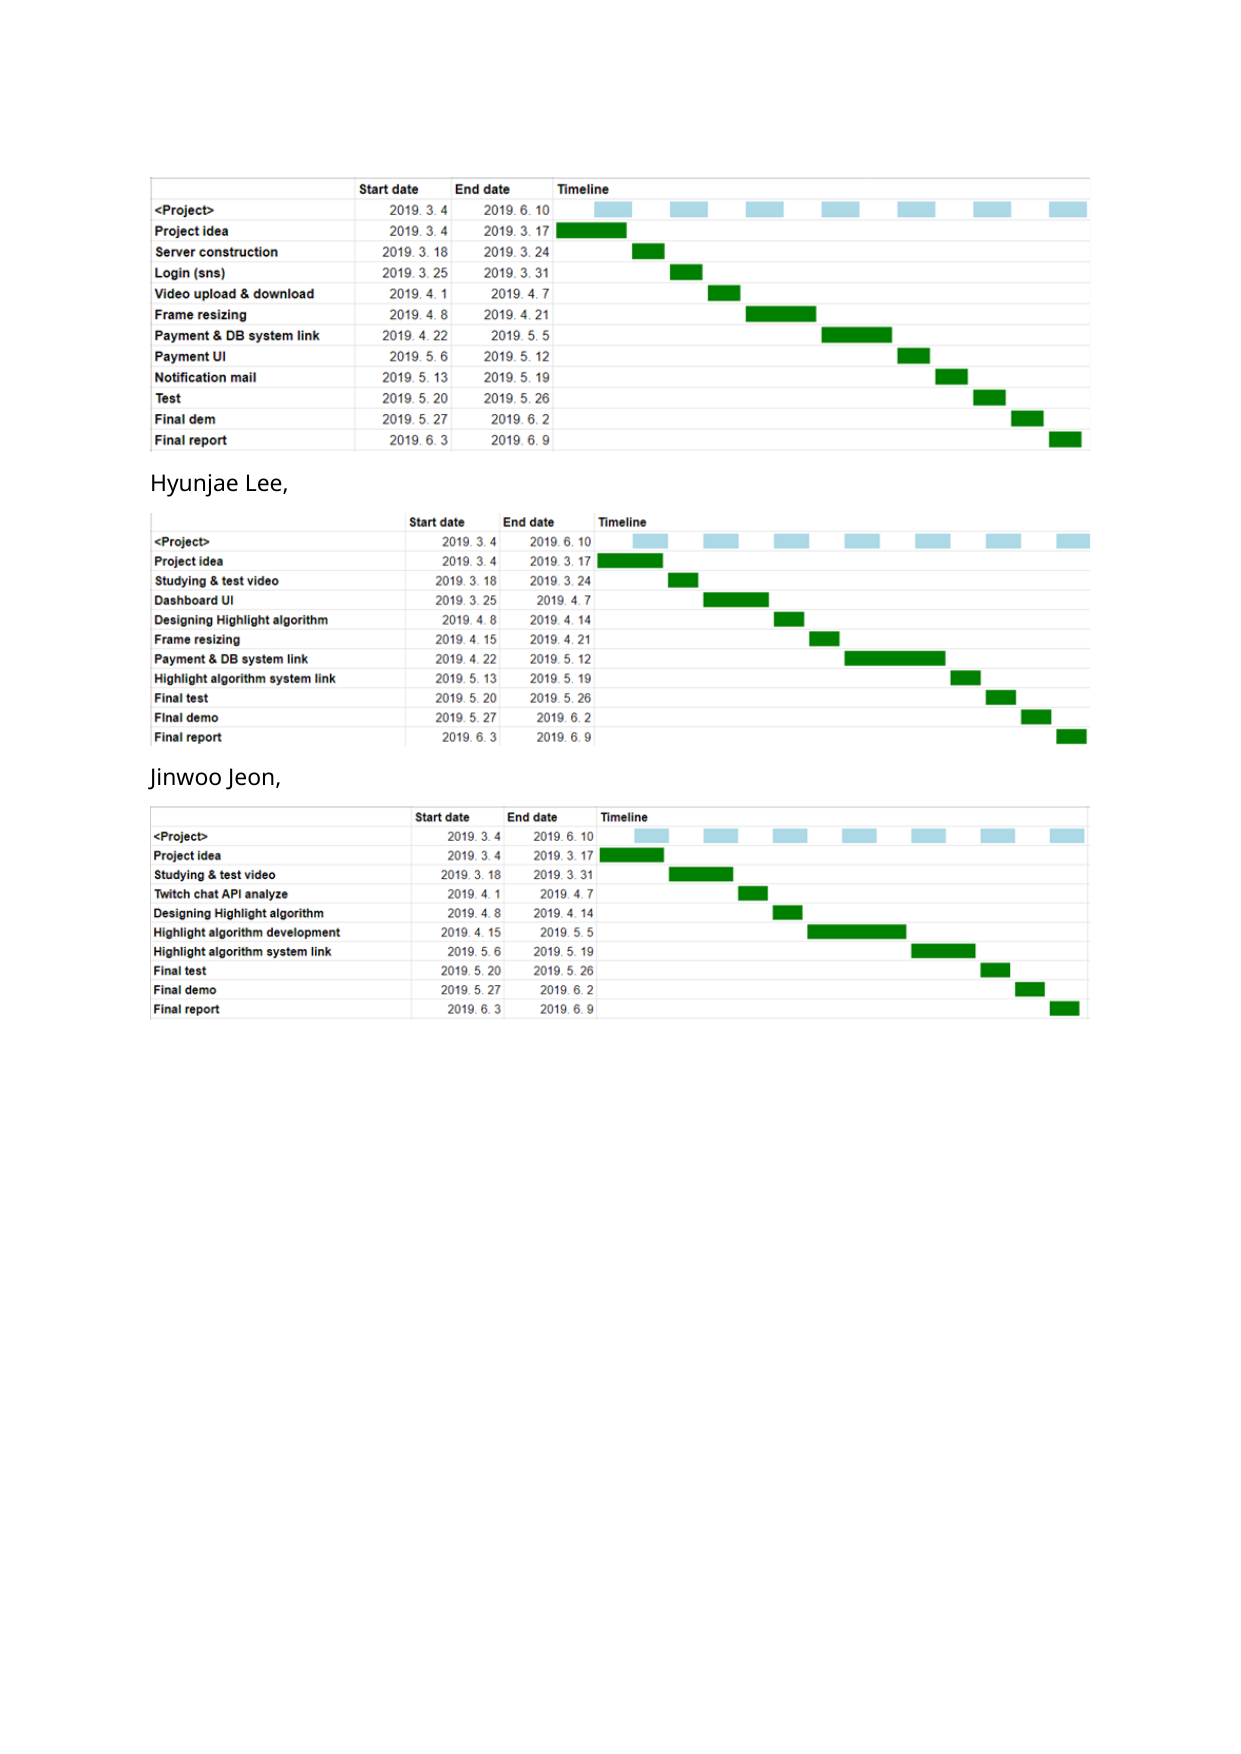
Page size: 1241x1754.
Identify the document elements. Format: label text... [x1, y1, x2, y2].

picture [150, 513, 1091, 746]
picture [150, 806, 1091, 1020]
picture [150, 177, 1091, 452]
text Jinwoo Jeon, [150, 761, 1090, 792]
text Hyunjae Lee, [150, 467, 1090, 498]
